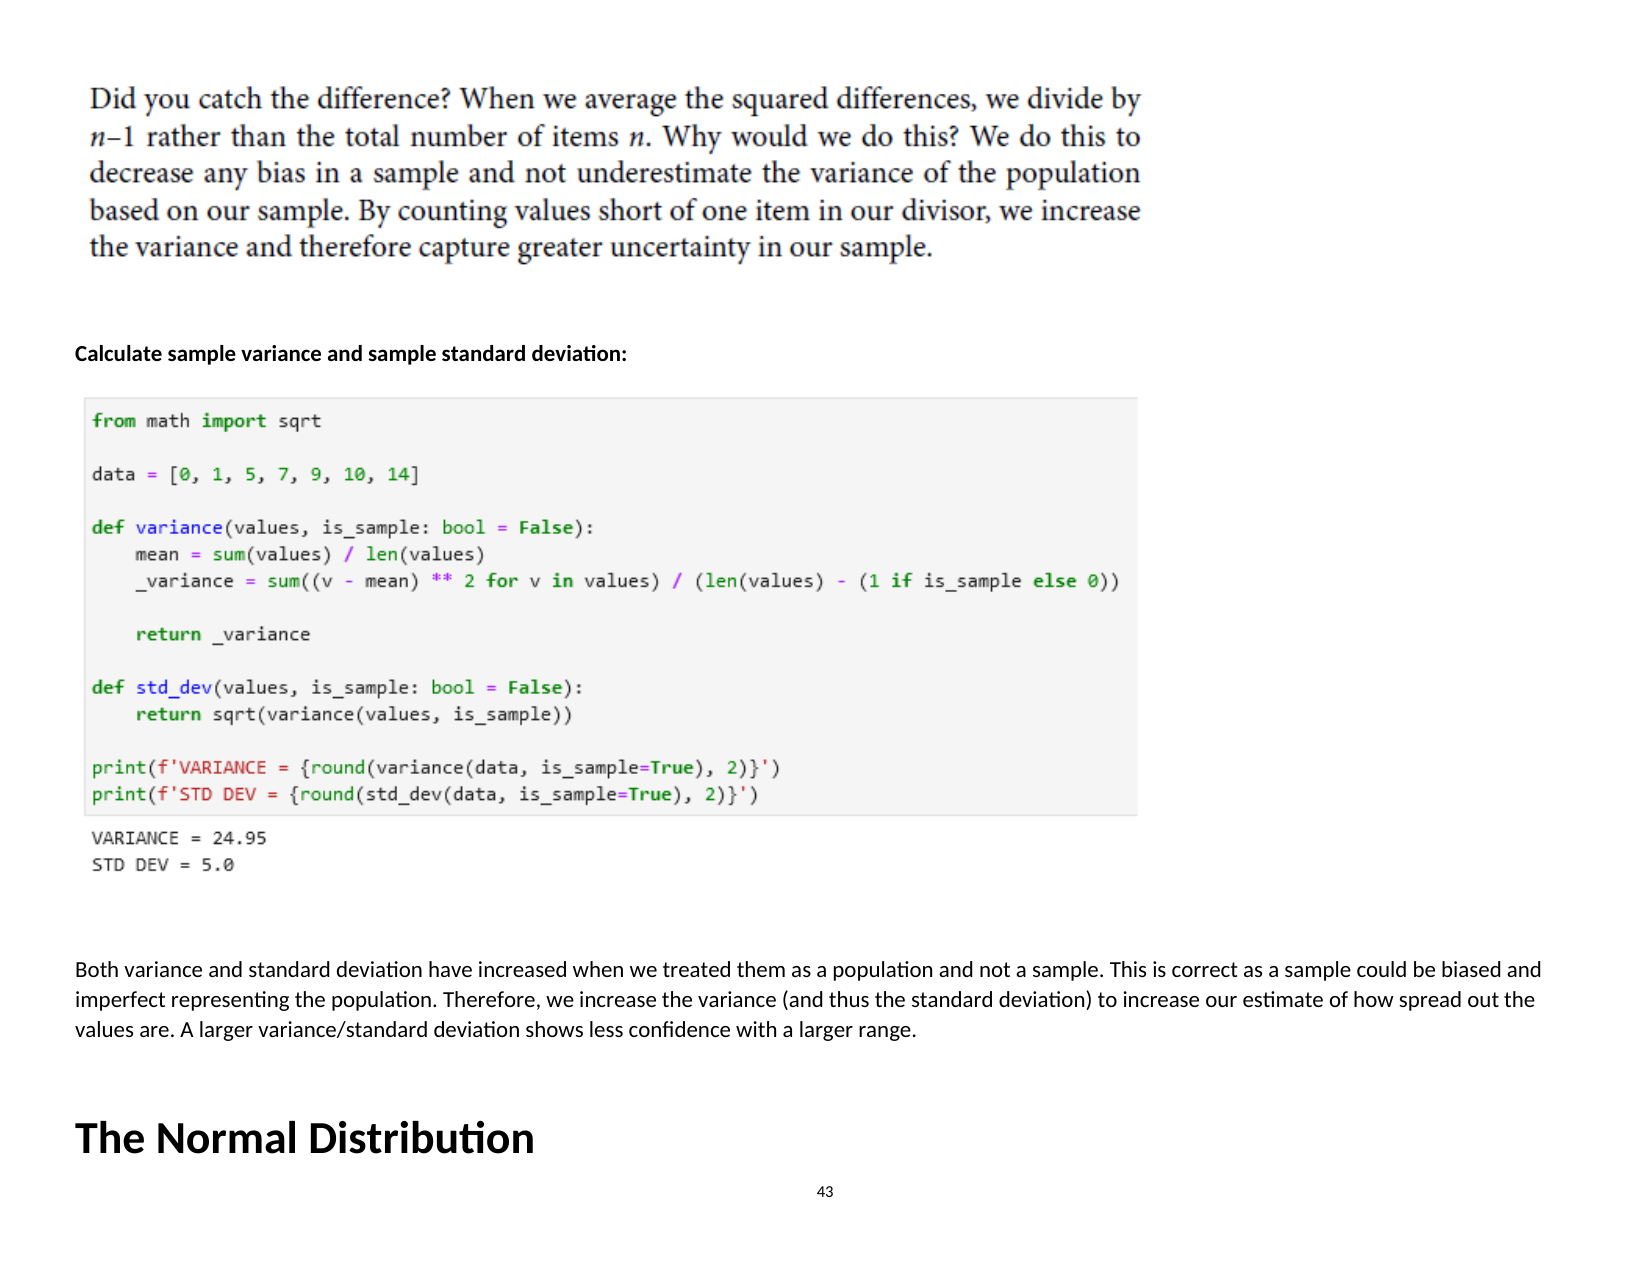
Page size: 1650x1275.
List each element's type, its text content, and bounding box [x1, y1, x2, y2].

picture [75, 386, 1138, 890]
text Both variance and standard deviation have increased when we treated them as a population and not a sample. This is correct as a sample could be biased and imperfect representing the population. Therefore, we increase the variance (and thus the standard deviation) to increase our estimate of how spread out the values are. A larger variance/standard deviation shows less confidence with a larger range. [75, 955, 1575, 1043]
picture [75, 75, 1154, 274]
text The Normal Distribution [75, 1109, 1575, 1165]
text Calculate sample variance and sample standard deviation: [75, 339, 1575, 367]
